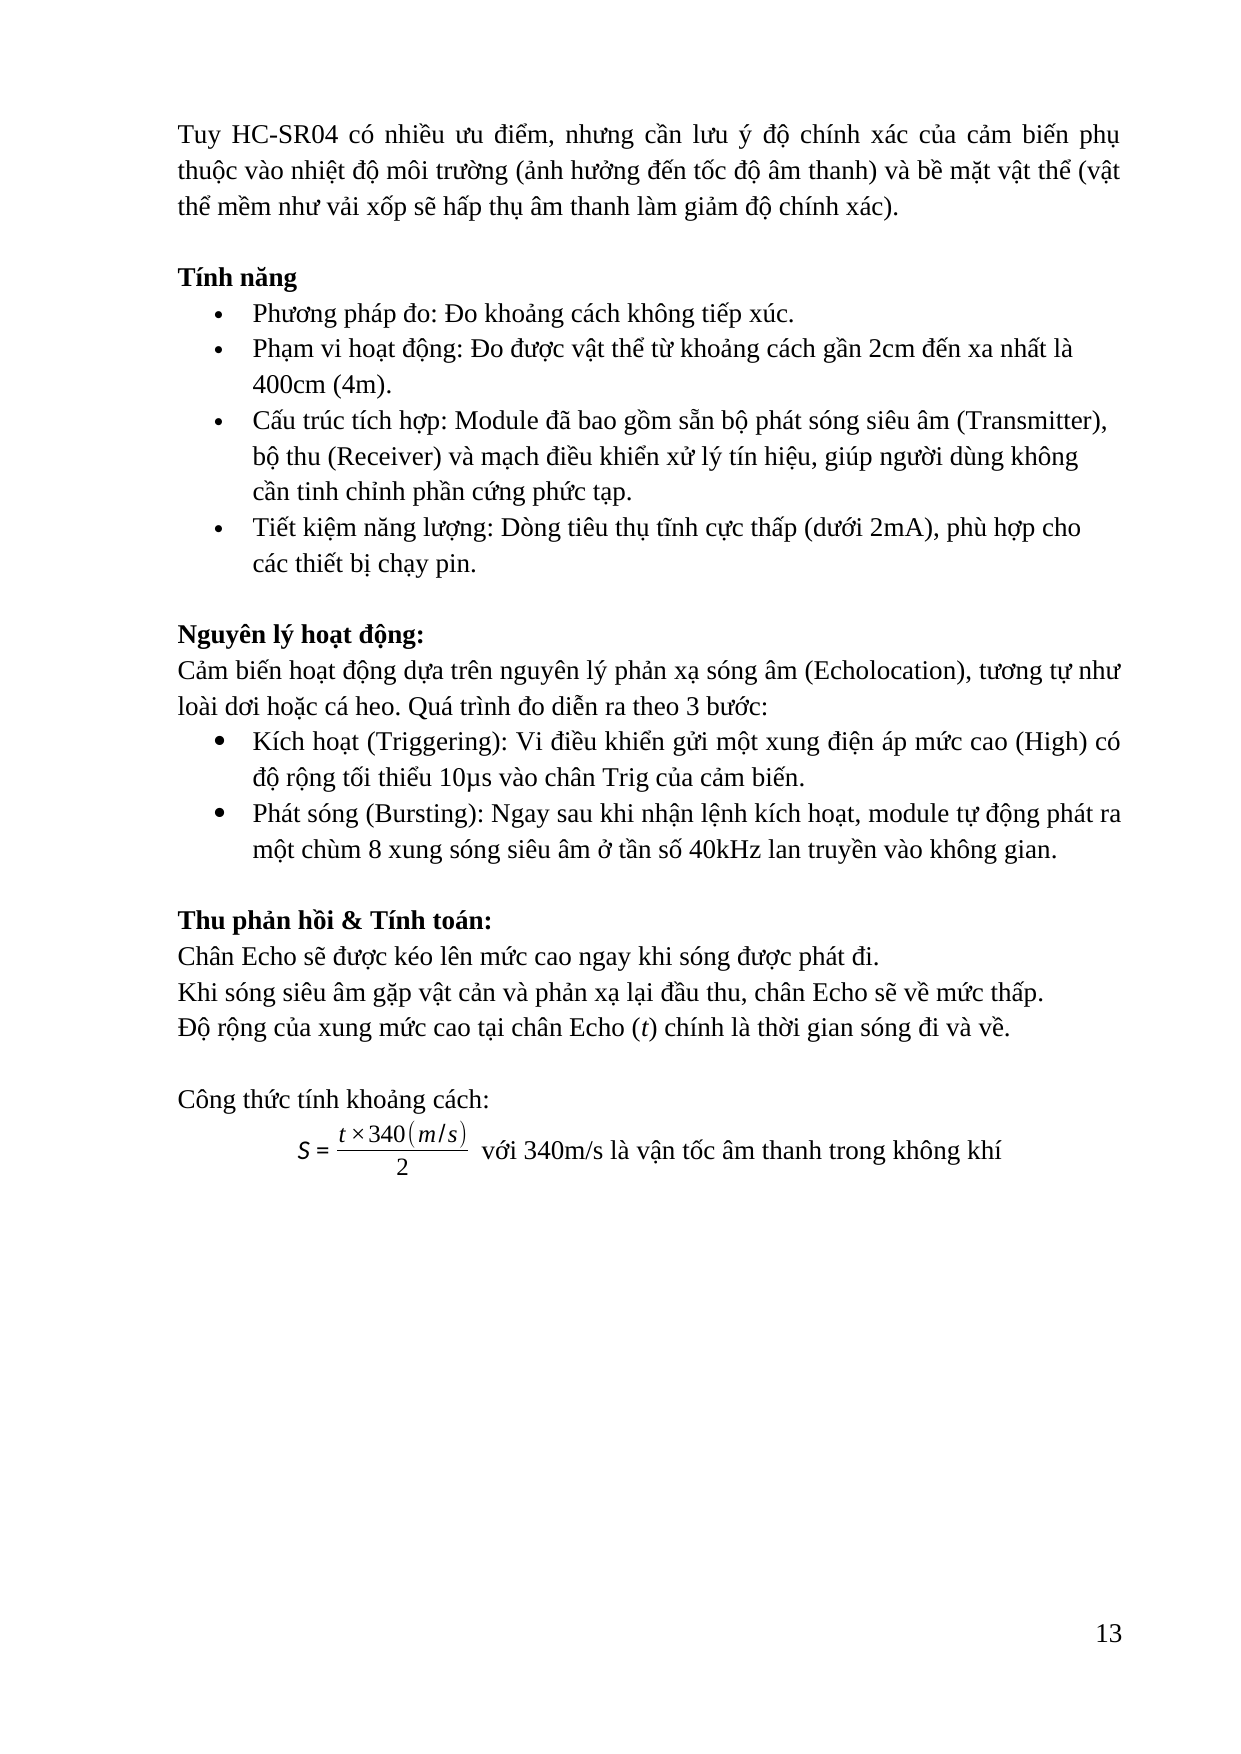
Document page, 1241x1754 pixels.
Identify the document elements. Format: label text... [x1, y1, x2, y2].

text Khi sóng siêu âm gặp vật cản và phản xạ lại đầu thu, chân Echo sẽ về mức thấp. [177, 976, 1122, 1007]
list Kích hoạt (Triggering): Vi điều khiển gửi một xung điện áp mức cao (High) có độ rộng tối thiểu 10µs vào chân Trig của cảm biến. [215, 726, 1122, 792]
list Cấu trúc tích hợp: Module đã bao gồm sẵn bộ phát sóng siêu âm (Transmitter), bộ thu (Receiver) và mạch điều khiển xử lý tín hiệu, giúp người dùng không cần tinh chỉnh phần cứng phức tạp. [215, 404, 1122, 507]
text Cảm biến hoạt động dựa trên nguyên lý phản xạ sóng âm (Echolocation), tương tự như loài dơi hoặc cá heo. Quá trình đo diễn ra theo 3 bước: [177, 654, 1122, 721]
text S = với 340m/s là vận tốc âm thanh trong không khí [177, 1119, 1122, 1180]
text Thu phản hồi & Tính toán: [177, 904, 1122, 936]
list Phạm vi hoạt động: Đo được vật thể từ khoảng cách gần 2cm đến xa nhất là 400cm (4m). [215, 332, 1122, 399]
list Phương pháp đo: Đo khoảng cách không tiếp xúc. [215, 297, 1122, 328]
text Chân Echo sẽ được kéo lên mức cao ngay khi sóng được phát đi. [177, 940, 1122, 971]
text Tính năng [177, 261, 1122, 292]
text Tuy HC-SR04 có nhiều ưu điểm, nhưng cần lưu ý độ chính xác của cảm biến phụ thuộc vào nhiệt độ môi trường (ảnh hưởng đến tốc độ âm thanh) và bề mặt vật thể (vật thể mềm như vải xốp sẽ hấp thụ âm thanh làm giảm độ chính xác). [177, 118, 1122, 221]
list Phát sóng (Bursting): Ngay sau khi nhận lệnh kích hoạt, module tự động phát ra một chùm 8 xung sóng siêu âm ở tần số 40kHz lan truyền vào không gian. [215, 797, 1122, 864]
text Công thức tính khoảng cách: [177, 1083, 1122, 1114]
text Độ rộng của xung mức cao tại chân Echo (t) chính là thời gian sóng đi và về. [177, 1012, 1122, 1043]
list Tiết kiệm năng lượng: Dòng tiêu thụ tĩnh cực thấp (dưới 2mA), phù hợp cho các thiết bị chạy pin. [215, 511, 1122, 578]
text Nguyên lý hoạt động: [177, 618, 1122, 649]
